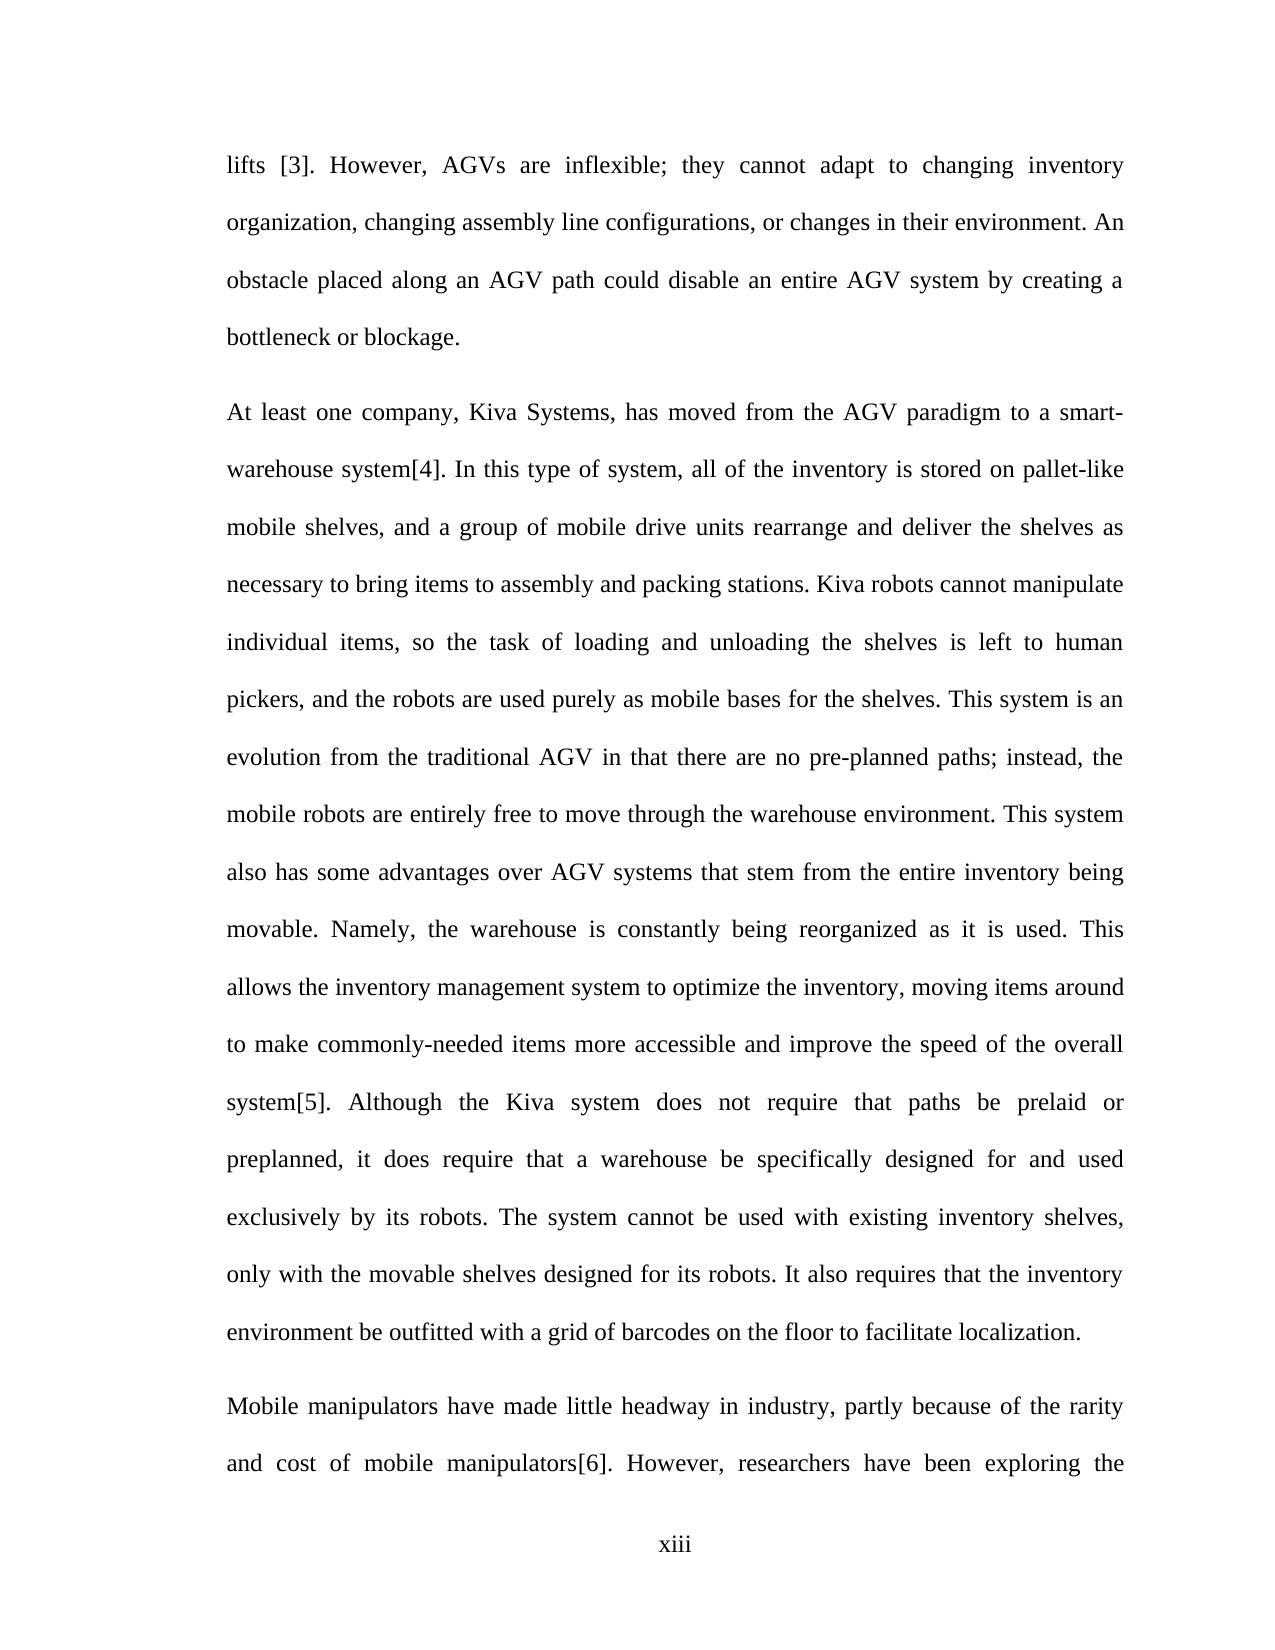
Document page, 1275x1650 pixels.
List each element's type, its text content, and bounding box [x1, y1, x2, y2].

text At least one company, Kiva Systems, has moved from the AGV paradigm to a smart-warehouse system[4]. In this type of system, all of the inventory is stored on pallet-like mobile shelves, and a group of mobile drive units rearrange and deliver the shelves as necessary to bring items to assembly and packing stations. Kiva robots cannot manipulate individual items, so the task of loading and unloading the shelves is left to human pickers, and the robots are used purely as mobile bases for the shelves. This system is an evolution from the traditional AGV in that there are no pre-planned paths; instead, the mobile robots are entirely free to move through the warehouse environment. This system also has some advantages over AGV systems that stem from the entire inventory being movable. Namely, the warehouse is constantly being reorganized as it is used. This allows the inventory management system to optimize the inventory, moving items around to make commonly-needed items more accessible and improve the speed of the overall system[5]. Although the Kiva system does not require that paths be prelaid or preplanned, it does require that a warehouse be specifically designed for and used exclusively by its robots. The system cannot be used with existing inventory shelves, only with the movable shelves designed for its robots. It also requires that the inventory environment be outfitted with a grid of barcodes on the floor to facilitate localization. [226, 397, 1125, 1345]
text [226, 150, 1125, 351]
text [226, 1391, 1125, 1477]
